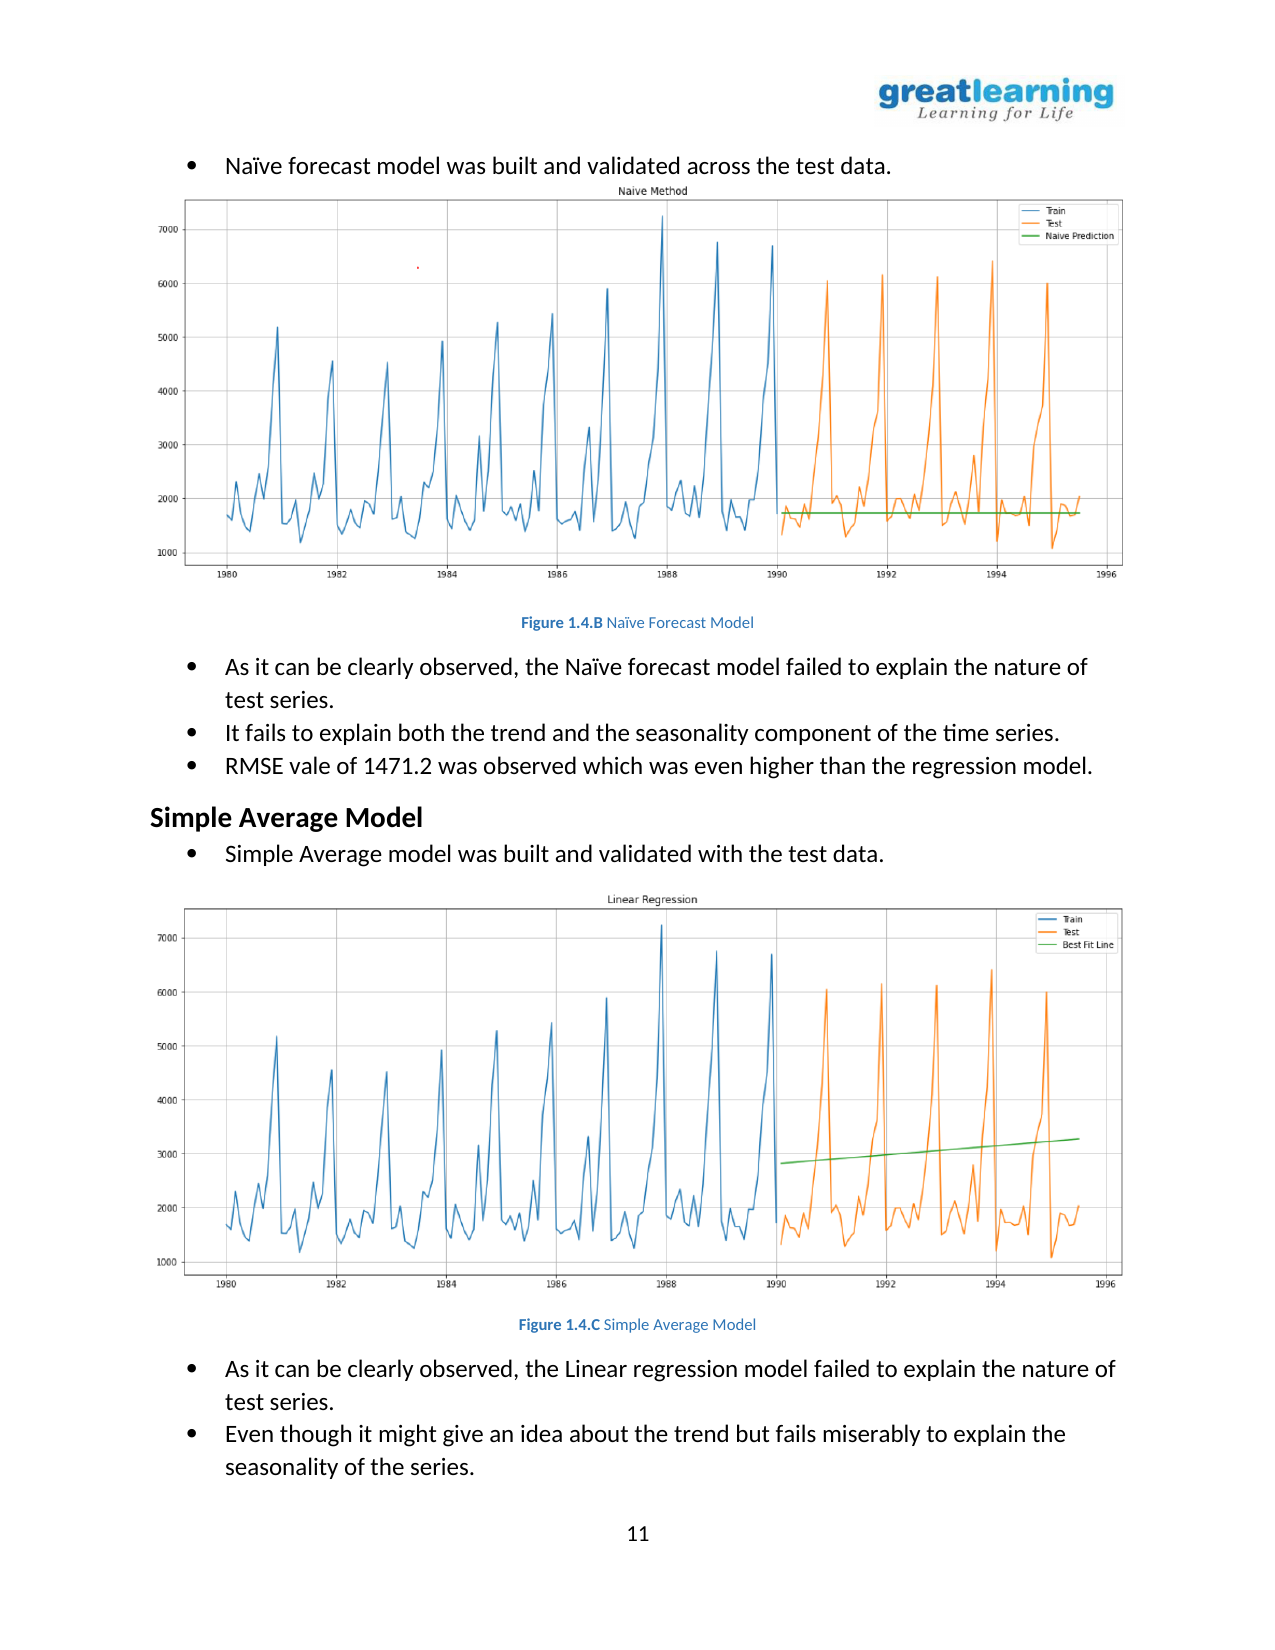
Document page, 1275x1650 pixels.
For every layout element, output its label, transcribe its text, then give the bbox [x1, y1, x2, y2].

list As it can be clearly observed, the Linear regression model failed to explain the nature of test series. [187, 1353, 1125, 1416]
picture [150, 180, 1125, 588]
list As it can be clearly observed, the Naïve forecast model failed to explain the nature of test series. [187, 651, 1125, 714]
text Simple Average Model [150, 799, 1125, 835]
text Figure 1.4.B Naïve Forecast Model [150, 613, 1125, 633]
list Simple Average model was built and validated with the test data. [187, 838, 1125, 868]
list It fails to explain both the trend and the seasonality component of the time series. [187, 717, 1125, 747]
picture [150, 887, 1125, 1296]
picture [874, 75, 1125, 127]
list Naïve forecast model was built and validated across the test data. [187, 150, 1125, 180]
list Even though it might give an idea about the trend but fails miserably to explain the seasonality of the series. [187, 1419, 1125, 1482]
list RMSE vale of 1471.2 was observed which was even higher than the regression model. [187, 750, 1125, 780]
text Figure 1.4.C Simple Average Model [150, 1314, 1125, 1334]
